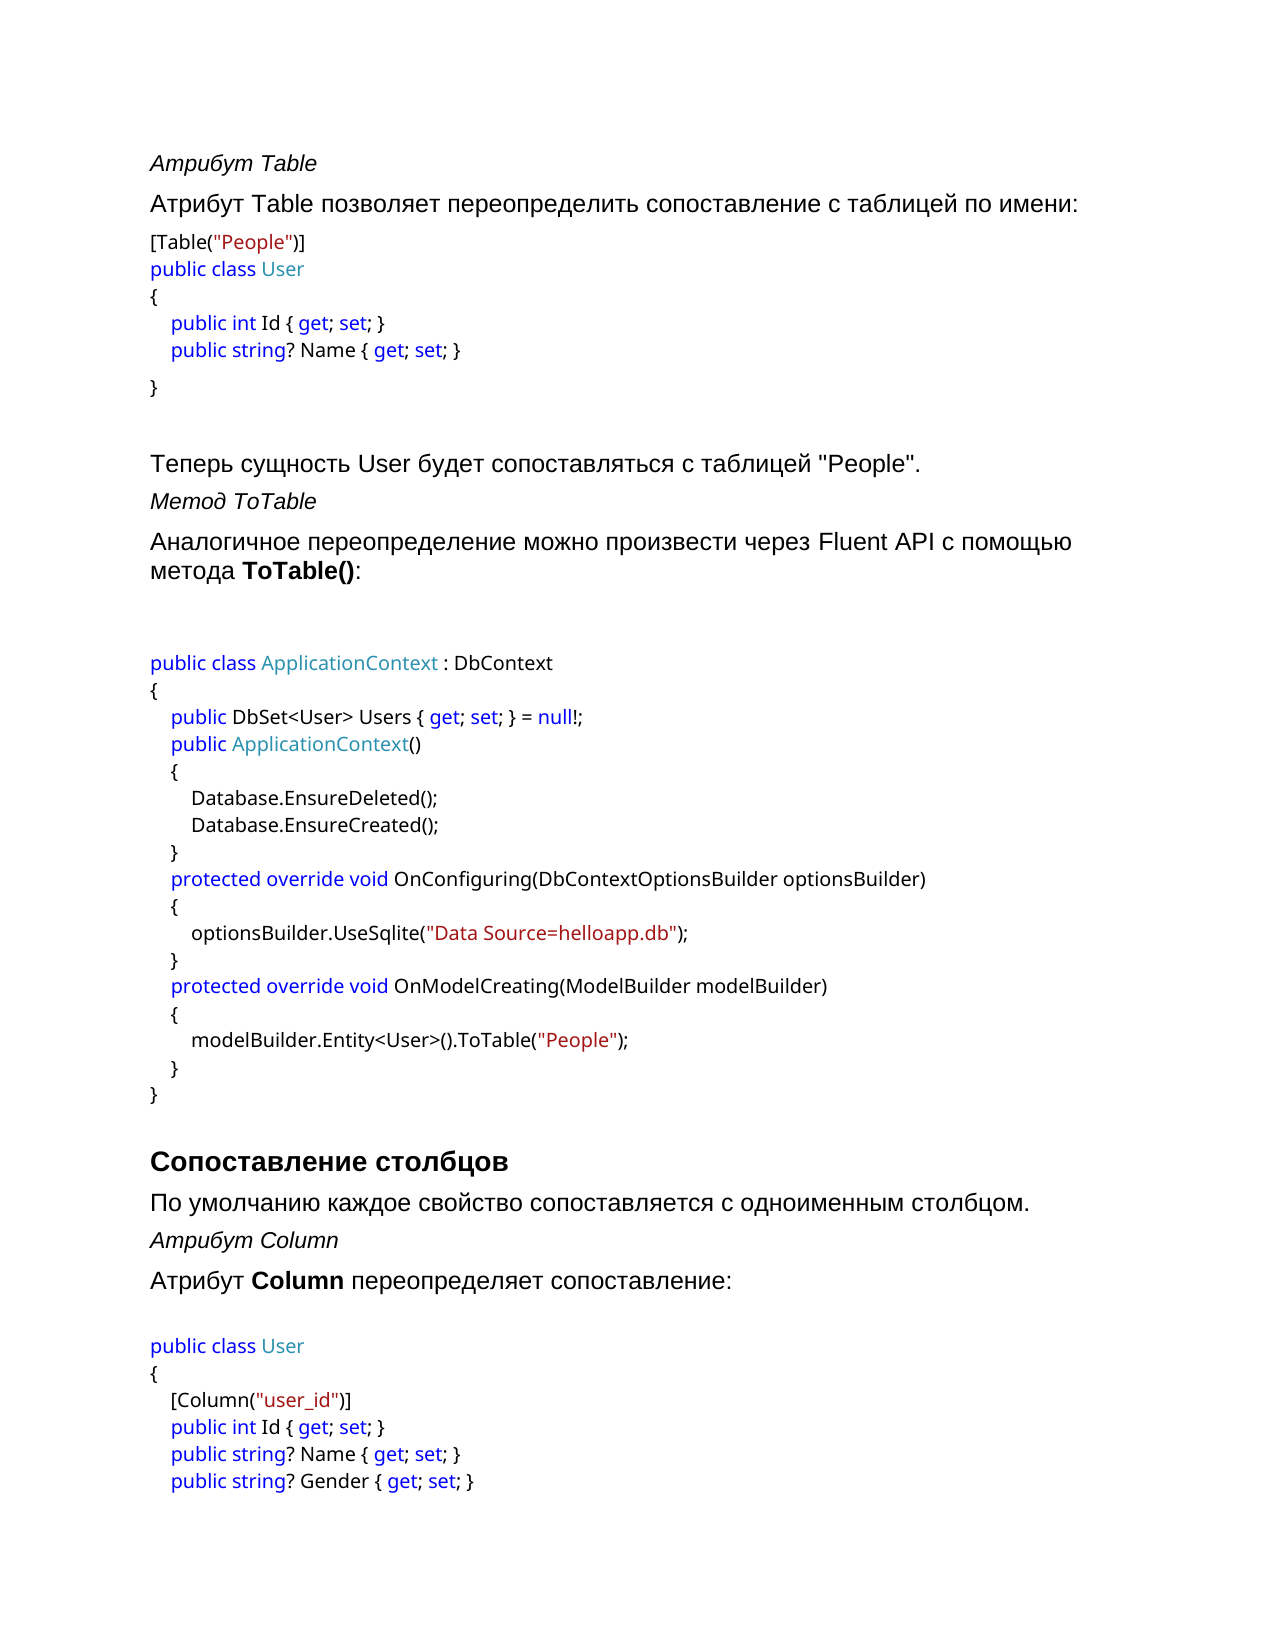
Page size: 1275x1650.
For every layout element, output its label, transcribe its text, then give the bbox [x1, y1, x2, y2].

text public class ApplicationContext : DbContext [150, 649, 1125, 676]
text public class User [150, 255, 1125, 282]
text Атрибут Table [150, 150, 1125, 176]
text Метод ToTable [150, 488, 1125, 515]
text public class User [150, 1332, 1125, 1359]
text Database.EnsureDeleted(); [150, 784, 1125, 811]
text } [150, 1081, 1125, 1108]
text Database.EnsureCreated(); [150, 811, 1125, 838]
text protected override void OnModelCreating(ModelBuilder modelBuilder) [150, 973, 1125, 1000]
text { [150, 282, 1125, 309]
text { [150, 892, 1125, 919]
text Аналогичное переопределение можно произвести через Fluent API с помощью метода ToTable(): [150, 527, 1125, 585]
text Атрибут Table позволяет переопределить сопоставление с таблицей по имени: [150, 189, 1125, 218]
text [Column("user_id")] [150, 1386, 1125, 1413]
text Атрибут Column переопределяет сопоставление: [150, 1266, 1125, 1295]
text { [150, 757, 1125, 784]
text } [150, 1054, 1125, 1081]
text public string? Gender { get; set; } [150, 1467, 1125, 1494]
text По умолчанию каждое свойство сопоставляется с одноименным столбцом. [150, 1188, 1125, 1217]
text public string? Name { get; set; } [150, 336, 1125, 363]
text modelBuilder.Entity<User>().ToTable("People"); [150, 1027, 1125, 1054]
text Теперь сущность User будет сопоставляться с таблицей "People". [150, 449, 1125, 478]
text { [150, 676, 1125, 703]
text Атрибут Column [150, 1227, 1125, 1253]
text { [150, 1000, 1125, 1027]
text } [150, 373, 1125, 400]
text public int Id { get; set; } [150, 1413, 1125, 1440]
text protected override void OnConfiguring(DbContextOptionsBuilder optionsBuilder) [150, 865, 1125, 892]
text } [150, 838, 1125, 865]
text public DbSet<User> Users { get; set; } = null!; [150, 703, 1125, 730]
text optionsBuilder.UseSqlite("Data Source=helloapp.db"); [150, 919, 1125, 946]
text } [150, 946, 1125, 973]
text public ApplicationContext() [150, 730, 1125, 757]
text { [150, 1359, 1125, 1386]
text public string? Name { get; set; } [150, 1440, 1125, 1467]
text [Table("People")] [150, 228, 1125, 255]
text public int Id { get; set; } [150, 309, 1125, 336]
text Сопоставление столбцов [150, 1145, 1125, 1177]
